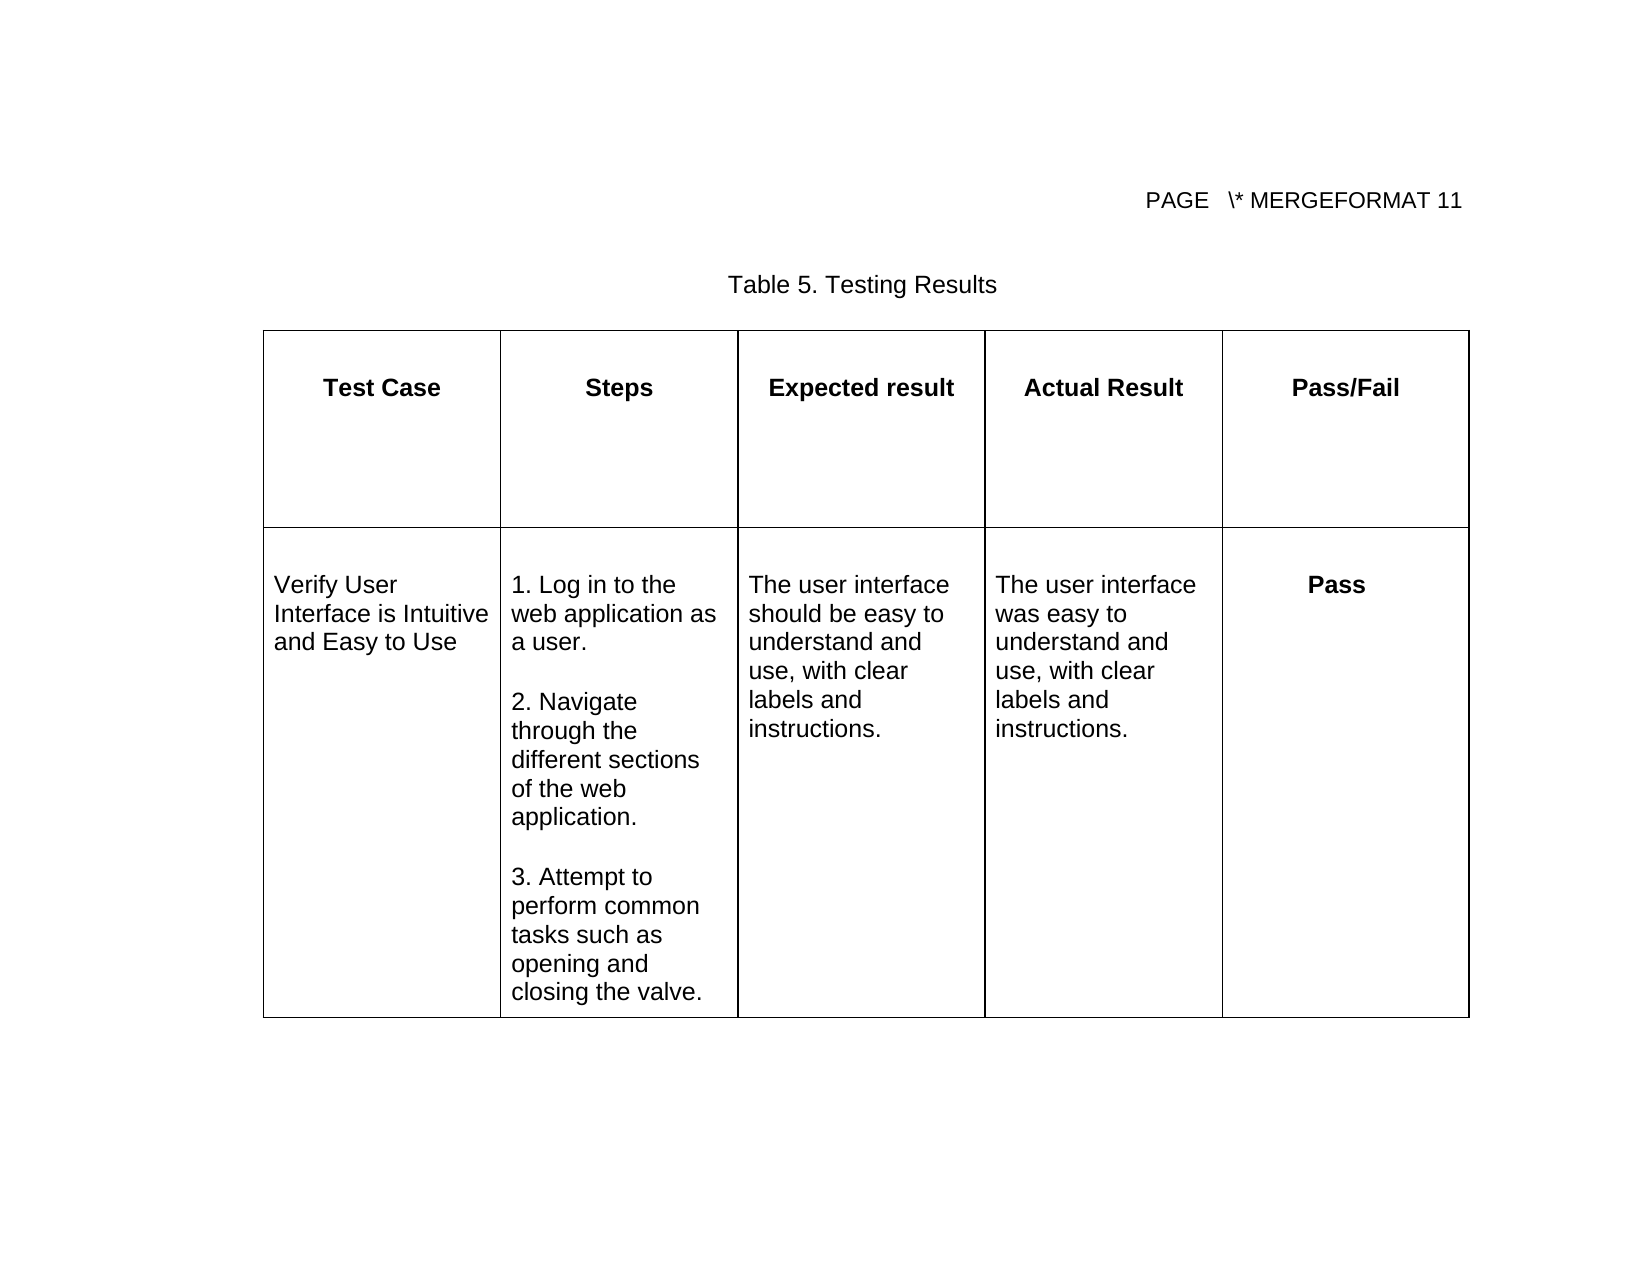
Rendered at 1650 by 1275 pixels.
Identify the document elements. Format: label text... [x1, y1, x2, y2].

text Table 5. Testing Results [262, 270, 1462, 299]
table_cell Pass [1223, 528, 1468, 1017]
table_header Actual Result [986, 331, 1222, 527]
table_header Expected result [739, 331, 984, 527]
table_header Pass/Fail [1223, 331, 1468, 527]
table_cell Verify User Interface is Intuitive and Easy to Use [264, 528, 500, 1017]
table_cell The user interface was easy to understand and use, with clear labels and instructions. [986, 528, 1222, 1017]
table_cell 1. Log in to the web application as a user. 2. Navigate through the different sections of the web application. 3. Attempt to perform common tasks such as opening and closing the valve. [501, 528, 737, 1017]
table_cell The user interface should be easy to understand and use, with clear labels and instructions. [739, 528, 984, 1017]
table_header Test Case [264, 331, 500, 527]
table_header Steps [501, 331, 737, 527]
